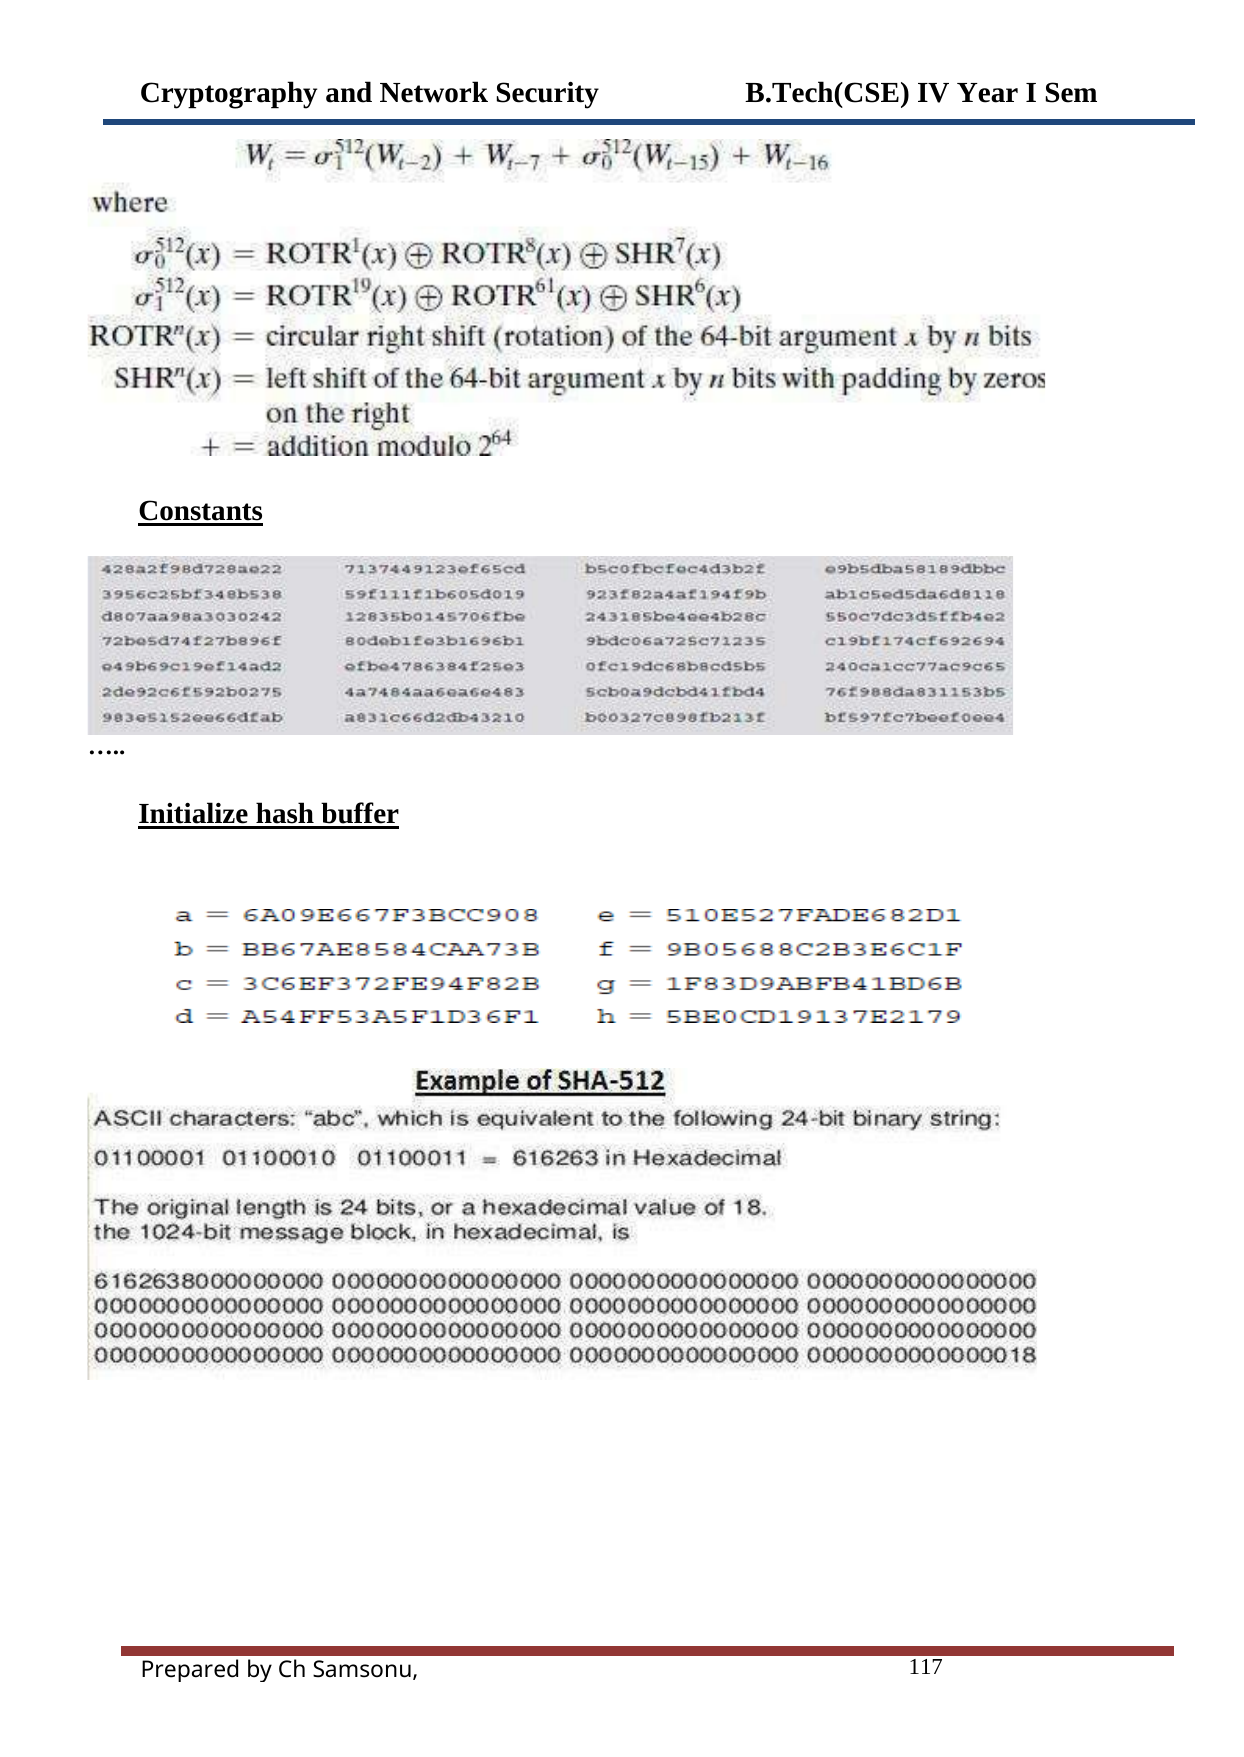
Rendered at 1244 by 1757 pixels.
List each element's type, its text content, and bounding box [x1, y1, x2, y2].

picture [87, 1068, 1038, 1380]
text Constants [138, 493, 1204, 527]
picture [173, 909, 964, 1023]
picture [87, 139, 1046, 456]
picture [87, 556, 1014, 735]
text Initialize hash buffer [138, 797, 1204, 830]
